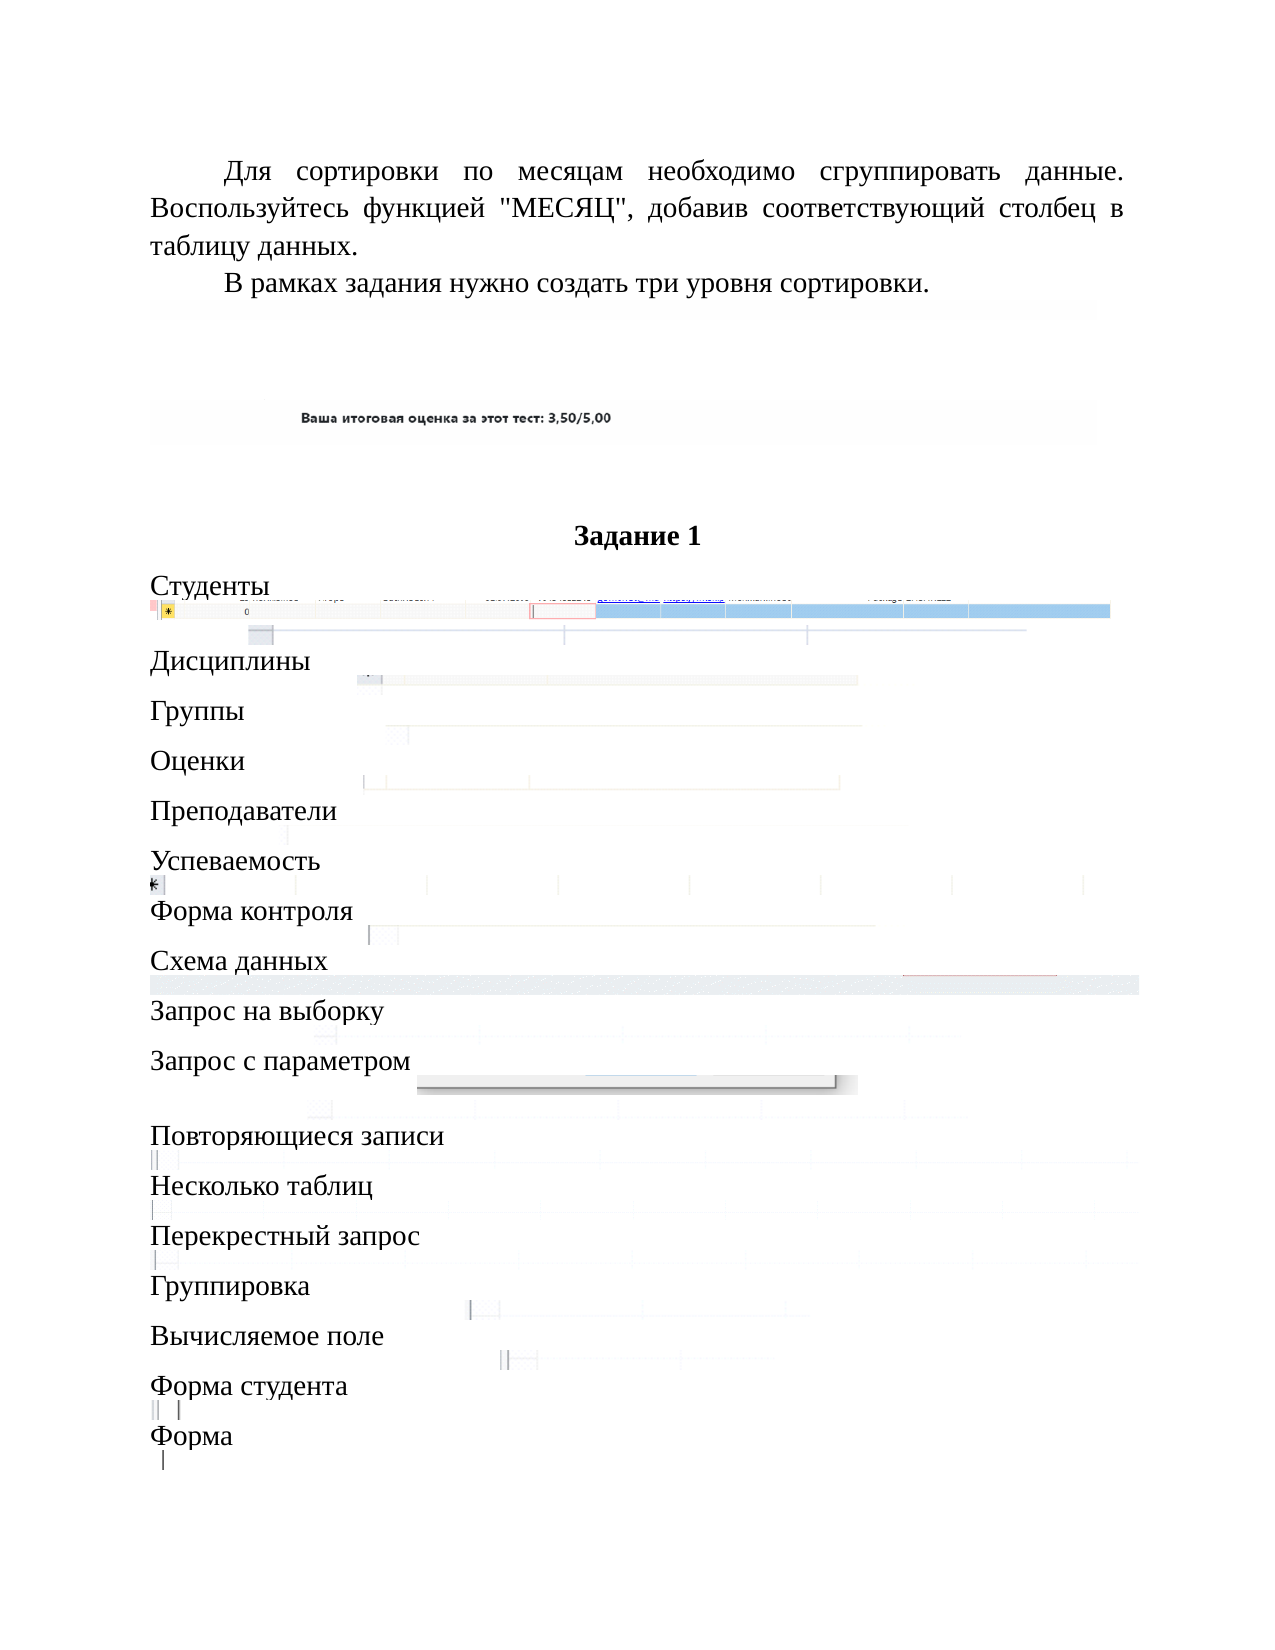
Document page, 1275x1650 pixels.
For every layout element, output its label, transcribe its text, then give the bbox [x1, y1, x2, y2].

text Перекрестный запрос [150, 1225, 1125, 1250]
text не делал( [150, 400, 1125, 450]
text Повторяющиеся записи [150, 1125, 1125, 1150]
text Запрос с параметром [150, 1050, 1125, 1075]
text Запрос на выборку [150, 1000, 1125, 1025]
text Несколько таблиц [150, 1175, 1125, 1200]
text Студенты [150, 575, 1125, 600]
text Задание 1 [150, 525, 1125, 550]
text Вычисляемое поле [150, 1325, 1125, 1350]
text Дисциплины [150, 650, 1125, 675]
text Группы [150, 700, 1125, 725]
text Форма [150, 1425, 1125, 1450]
text Для сортировки по месяцам необходимо сгруппировать данные. Воспользуйтесь функцией "МЕСЯЦ", добавив соответствующий столбец в таблицу данных. [150, 150, 1125, 262]
text В рамках задания нужно создать три уровня сортировки. [150, 262, 1125, 300]
text Форма контроля [150, 900, 1125, 925]
text Схема данных [150, 950, 1125, 975]
text Успеваемость [150, 850, 1125, 875]
text Группировка [150, 1275, 1125, 1300]
text Форма студента [150, 1375, 1125, 1400]
text Оценки [150, 750, 1125, 775]
text Преподаватели [150, 800, 1125, 825]
